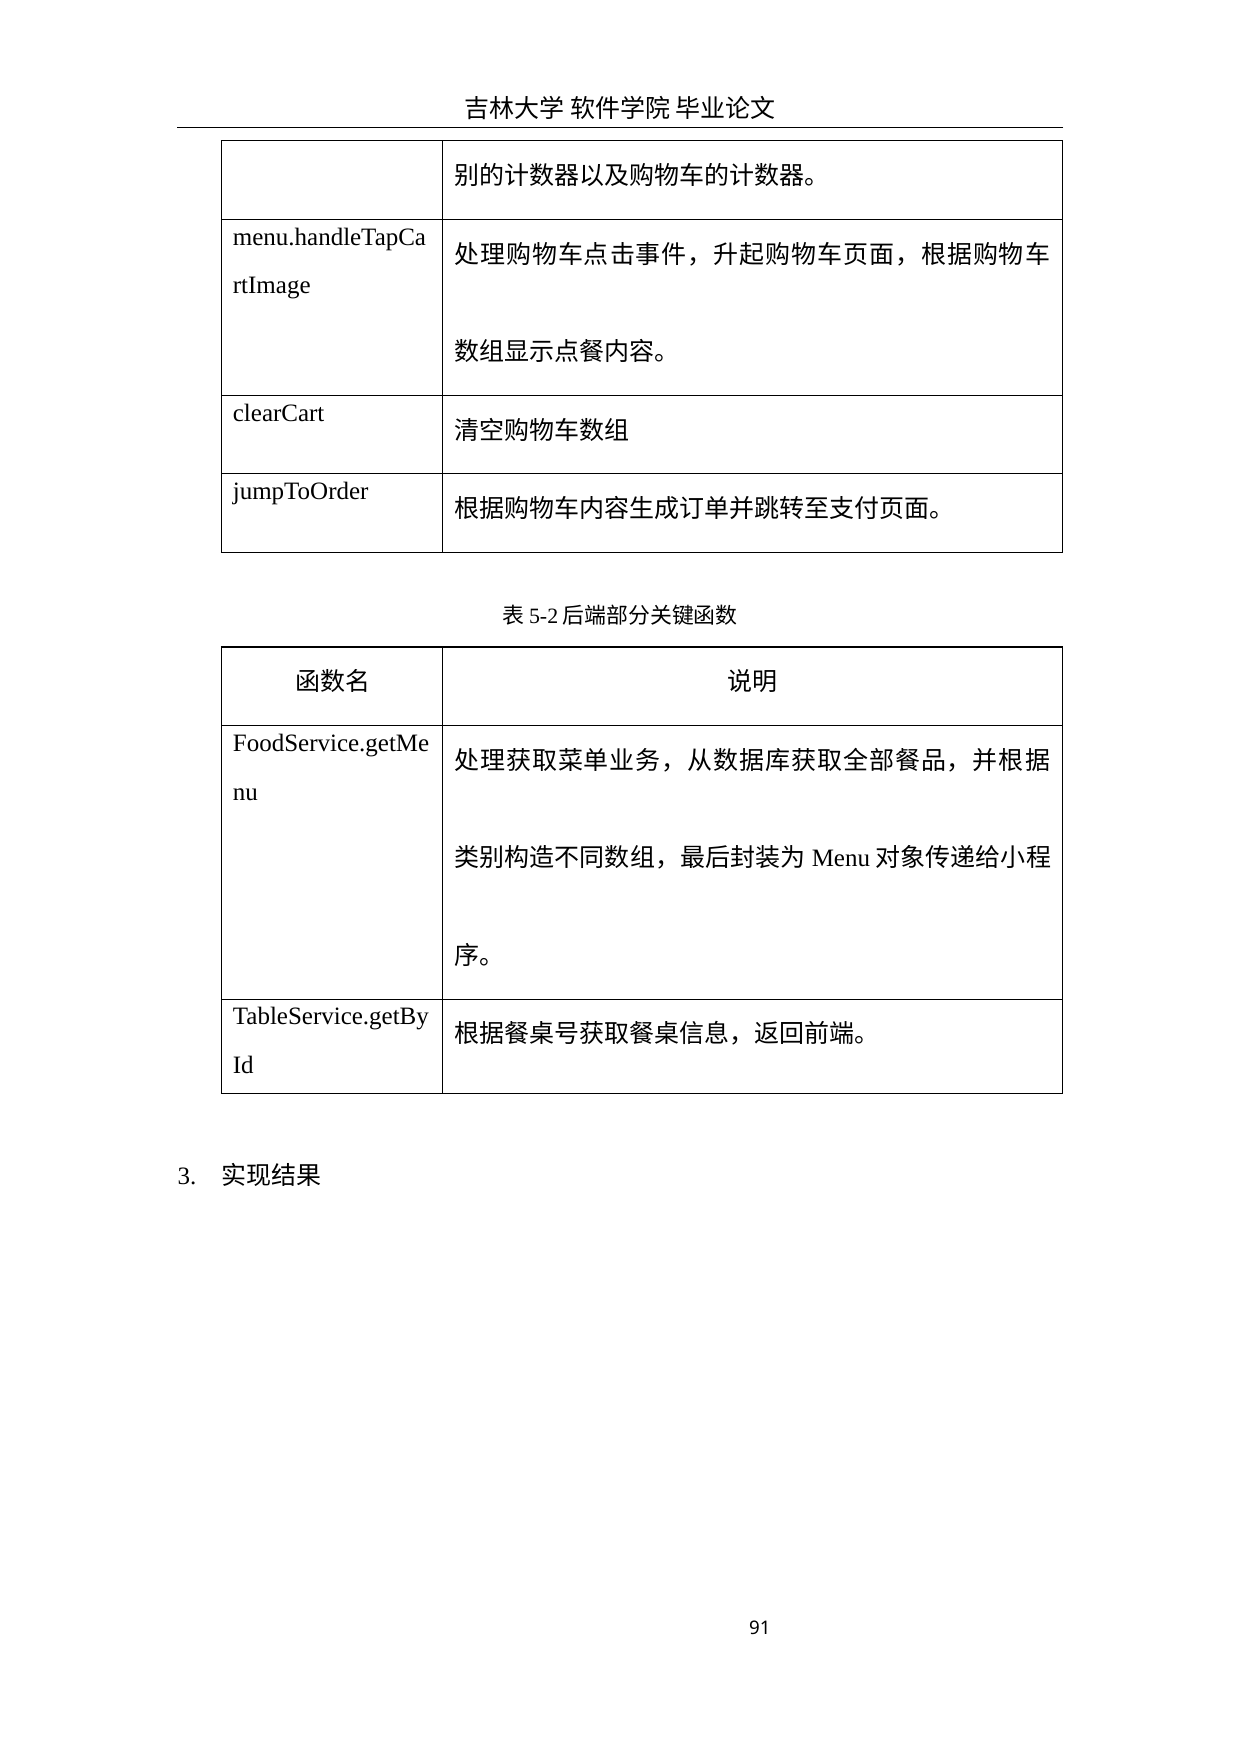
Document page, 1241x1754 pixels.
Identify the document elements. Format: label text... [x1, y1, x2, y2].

list 实现结果 [177, 1141, 1063, 1206]
table_header 说明 [443, 648, 1062, 725]
table_cell FoodService.getMenu [222, 726, 442, 998]
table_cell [222, 141, 442, 219]
table_cell clearCart [222, 396, 442, 473]
table_header 函数名 [222, 648, 442, 725]
table_cell menu.handleTapCartImage [222, 220, 442, 395]
table_cell jumpToOrder [222, 474, 442, 552]
table_cell 清空购物车数组 [443, 396, 1062, 473]
table_cell 处理购物车点击事件，升起购物车页面，根据购物车数组显示点餐内容。 [443, 220, 1062, 395]
table_cell 根据餐桌号获取餐桌信息，返回前端。 [443, 1000, 1062, 1093]
text 表5-2后端部分关键函数 [177, 598, 1063, 631]
table_cell 处理获取菜单业务，从数据库获取全部餐品，并根据类别构造不同数组，最后封装为Menu对象传递给小程序。 [443, 726, 1062, 998]
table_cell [443, 141, 1062, 219]
table_cell TableService.getById [222, 1000, 442, 1093]
table_cell 根据购物车内容生成订单并跳转至支付页面。 [443, 474, 1062, 552]
